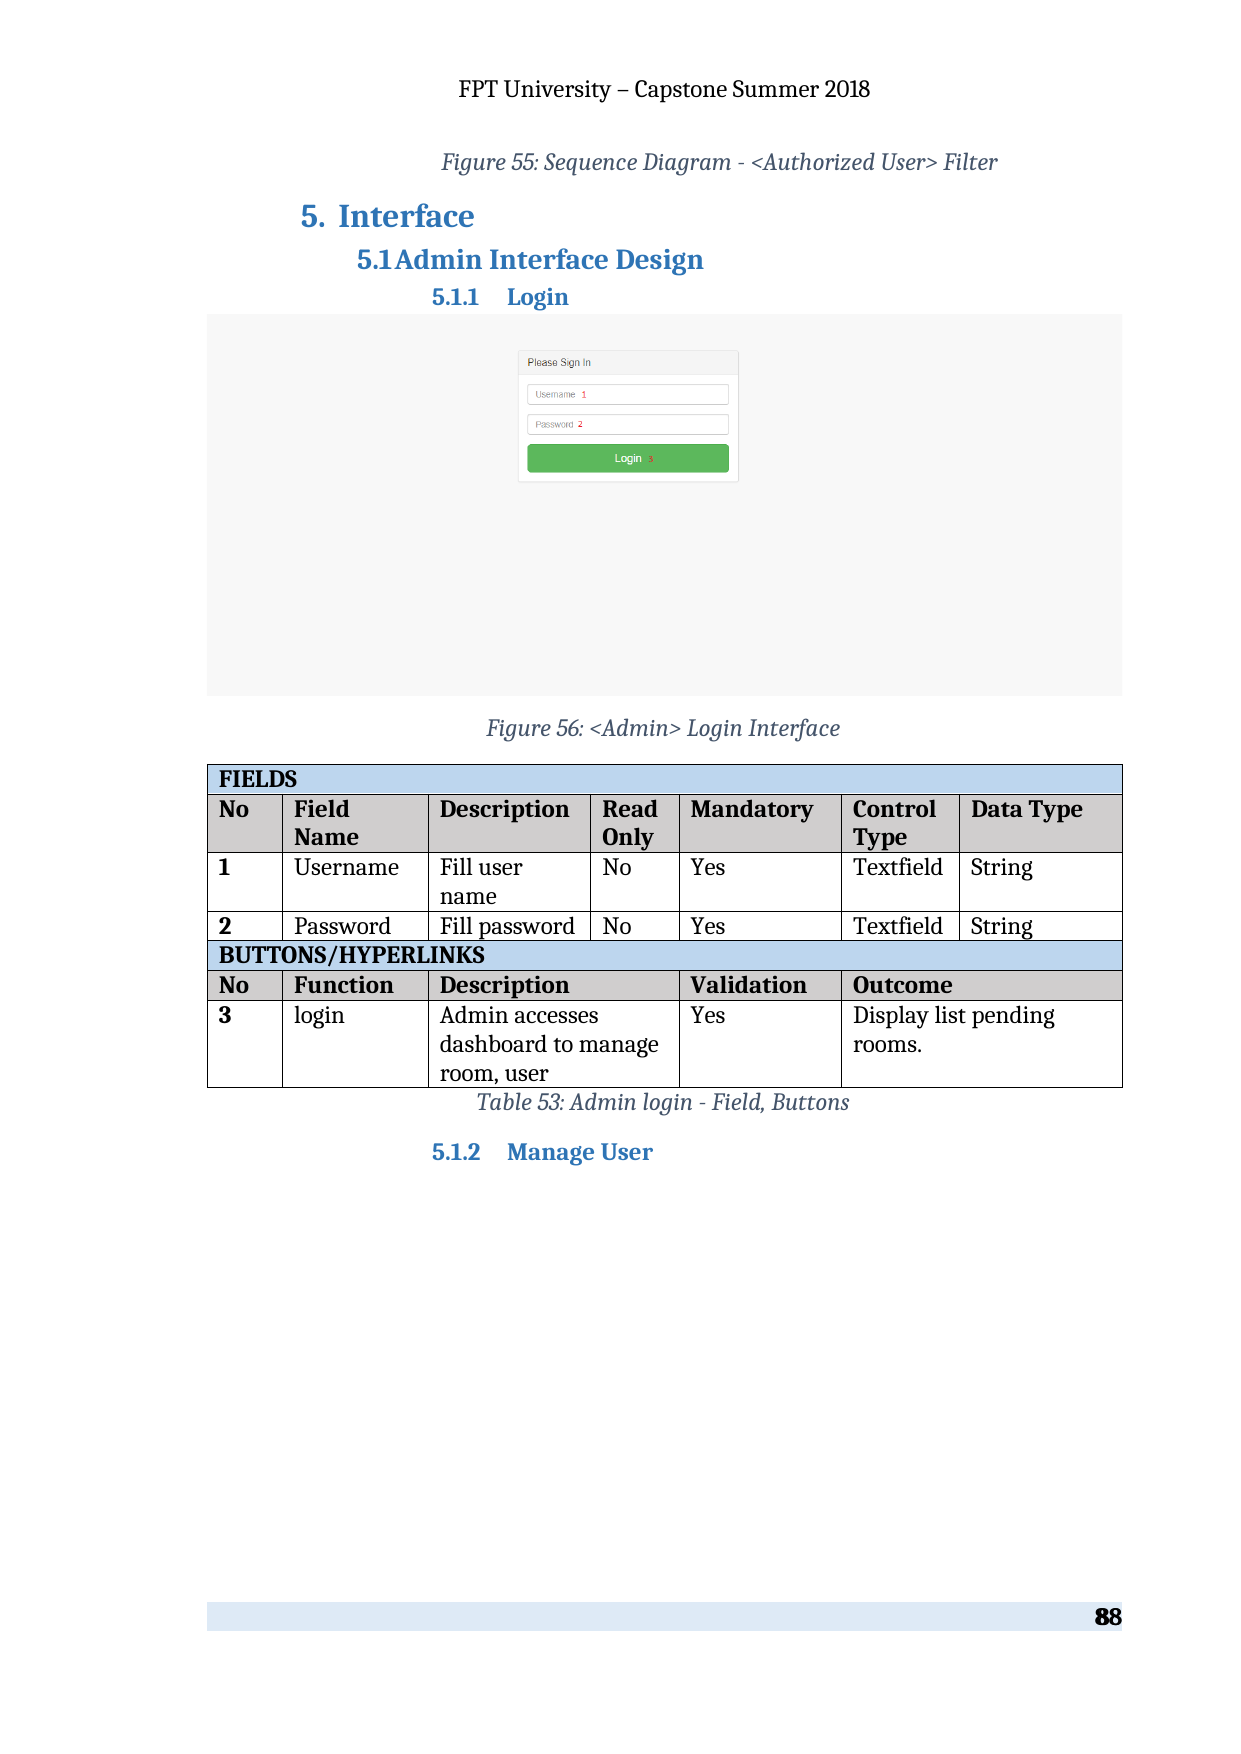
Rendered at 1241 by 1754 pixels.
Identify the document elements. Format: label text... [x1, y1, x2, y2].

table_cell Admin accesses dashboard to manage room, user [429, 1001, 679, 1087]
text Figure 55: Sequence Diagram - <Authorized User> Filter [319, 148, 1122, 176]
subtitle Interface [301, 197, 1122, 236]
table_cell String [960, 853, 1122, 911]
table_cell Display list pending rooms. [842, 1001, 1122, 1087]
text Table 53: Admin login - Field, Buttons [207, 1088, 1122, 1117]
table_cell No [208, 795, 282, 852]
table_cell Yes [680, 912, 841, 940]
table_cell Yes [680, 1001, 841, 1087]
table_cell Fill password [429, 912, 590, 940]
table_cell Mandatory [680, 795, 841, 852]
subtitle Login [432, 283, 1122, 312]
table_cell login [283, 1001, 428, 1087]
subtitle Admin Interface Design [357, 243, 1122, 276]
table_cell Yes [680, 853, 841, 911]
table_cell Description [429, 971, 679, 1000]
subtitle Manage User [432, 1138, 1122, 1167]
table_cell Outcome [842, 971, 1122, 1000]
table_cell Read Only [591, 795, 679, 852]
table_cell BUTTONS/HYPERLINKS [208, 941, 1122, 970]
picture [206, 314, 1123, 696]
table_cell Fill user name [429, 853, 590, 911]
table_cell Textfield [842, 853, 959, 911]
text Figure 56: <Admin> Login Interface [207, 714, 1122, 743]
table_cell Textfield [842, 912, 959, 940]
table_cell Password [283, 912, 428, 940]
table_cell Function [283, 971, 428, 1000]
table_cell No [591, 853, 679, 911]
table_cell 1 [208, 853, 282, 911]
table_cell Description [429, 795, 590, 852]
table_cell Control Type [842, 795, 959, 852]
table_cell No [208, 971, 282, 1000]
table_cell String [960, 912, 1122, 940]
table_cell Username [283, 853, 428, 911]
table_cell Validation [680, 971, 841, 1000]
table_cell No [591, 912, 679, 940]
table_cell Field Name [283, 795, 428, 852]
table_cell Data Type [960, 795, 1122, 852]
table_header FIELDS [208, 765, 1122, 793]
table_cell 3 [208, 1001, 282, 1087]
table_cell 2 [208, 912, 282, 940]
